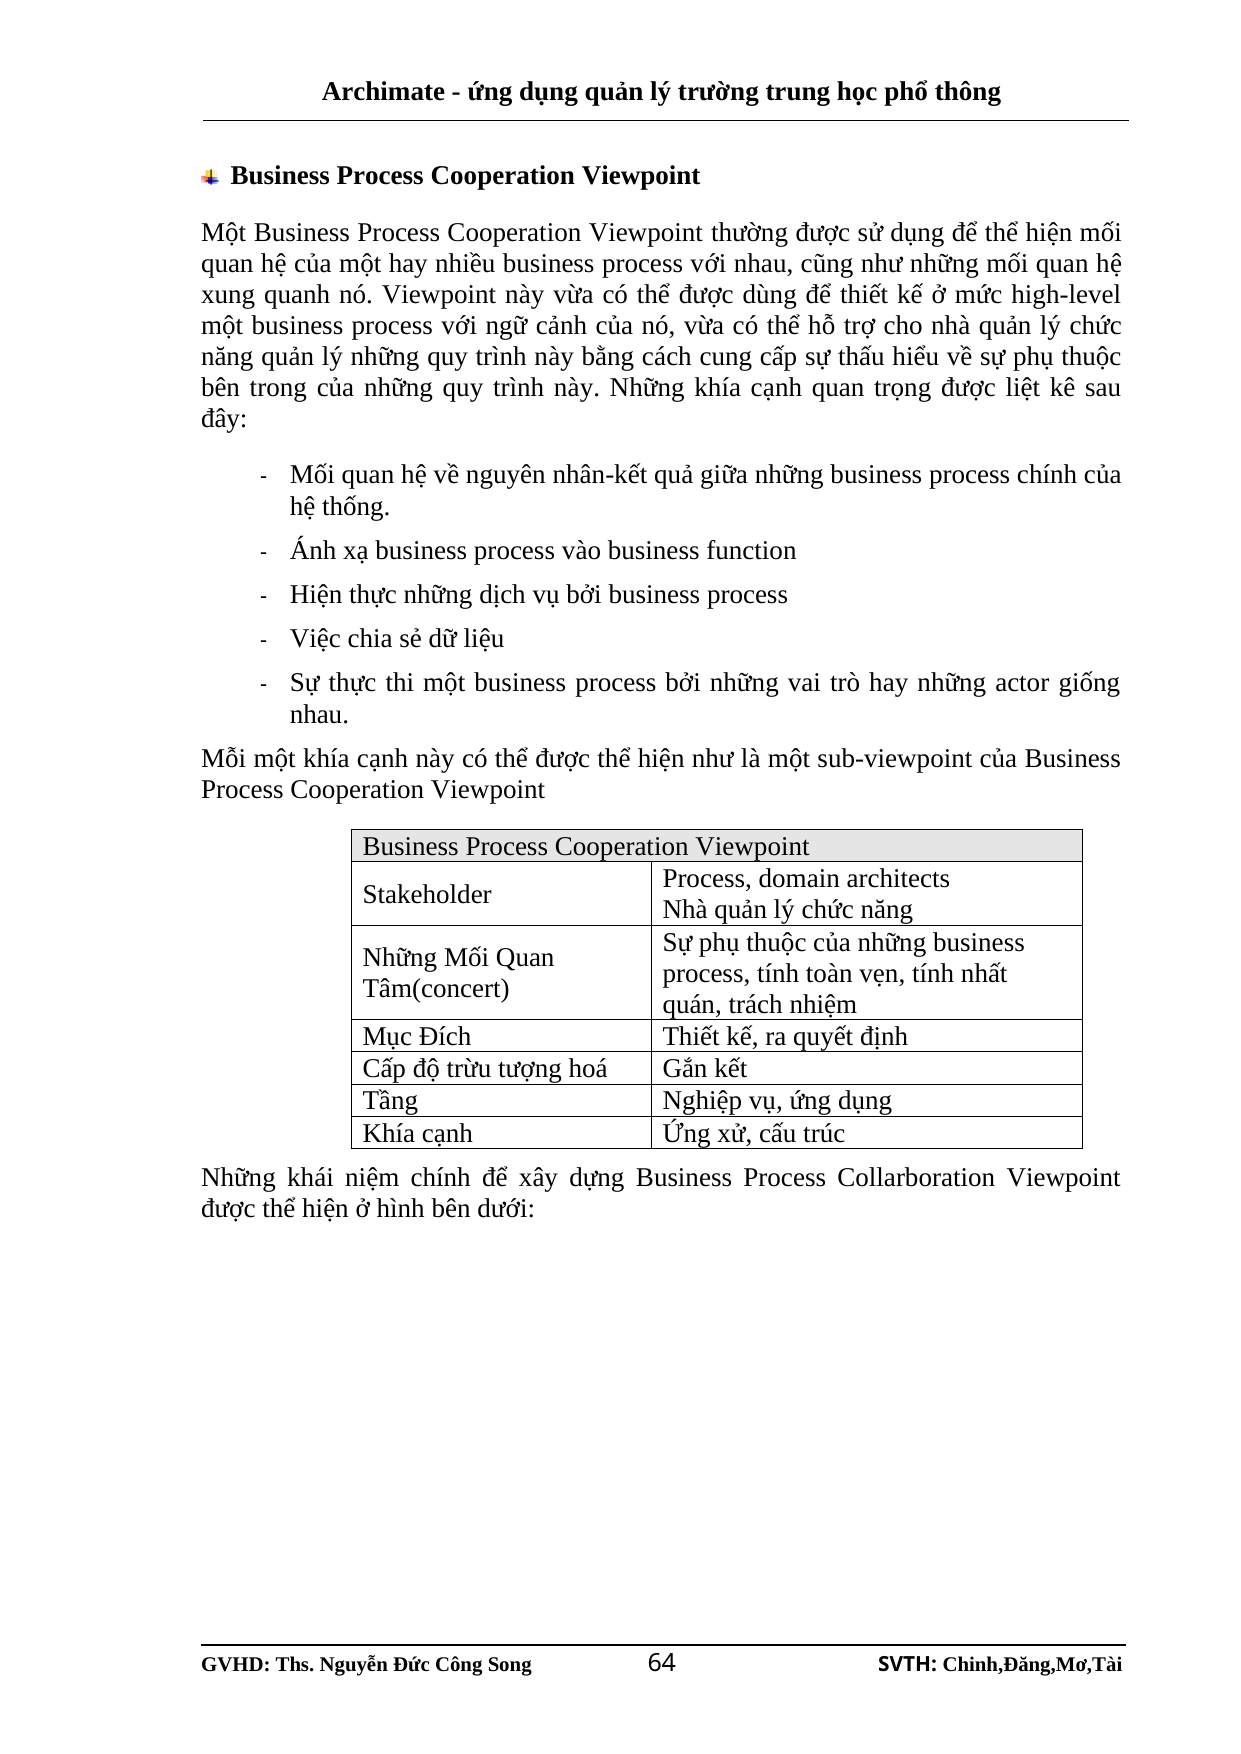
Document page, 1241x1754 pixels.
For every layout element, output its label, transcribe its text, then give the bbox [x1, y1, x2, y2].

text Mỗi một khía cạnh này có thể được thể hiện như là một sub-viewpoint của Business Process Cooperation Viewpoint [201, 742, 1122, 804]
table_cell Ứng xử, cấu trúc [652, 1117, 1082, 1148]
table_cell Nghiệp vụ, ứng dụng [652, 1085, 1082, 1116]
text Ánh xạ business process vào business function [260, 534, 1122, 566]
table_cell Process, domain architects Nhà quản lý chức năng [652, 862, 1082, 924]
text Hiện thực những dịch vụ bởi business process [260, 578, 1122, 610]
text Một Business Process Cooperation Viewpoint thường được sử dụng để thể hiện mối quan hệ của một hay nhiều business process với nhau, cũng như những mối quan hệ xung quanh nó. Viewpoint này vừa có thể được dùng để thiết kế ở mức high-level một business process với ngữ cảnh của nó, vừa có thể hỗ trợ cho nhà quản lý chức năng quản lý những quy trình này bằng cách cung cấp sự thấu hiểu về sự phụ thuộc bên trong của những quy trình này. Những khía cạnh quan trọng được liệt kê sau đây: [201, 216, 1122, 434]
table_cell Tầng [352, 1085, 651, 1116]
table_cell Cấp độ trừu tượng hoá [352, 1052, 651, 1083]
table_header Business Process Cooperation Viewpoint [352, 830, 1082, 861]
table_cell Gắn kết [652, 1052, 1082, 1083]
text Sự thực thi một business process bởi những vai trò hay những actor giống nhau. [260, 666, 1122, 729]
table_cell Những Mối Quan Tâm(concert) [352, 926, 651, 1019]
text Việc chia sẻ dữ liệu [260, 622, 1122, 654]
text Mối quan hệ về nguyên nhân-kết quả giữa những business process chính của hệ thống. [260, 459, 1122, 521]
text Những khái niệm chính để xây dựng Business Process Collarboration Viewpoint được thể hiện ở hình bên dưới: [201, 1161, 1122, 1224]
picture [201, 168, 219, 185]
table_cell Stakeholder [352, 862, 651, 924]
table_cell Mục Đích [352, 1020, 651, 1051]
table_cell Khía cạnh [352, 1117, 651, 1148]
text Business Process Cooperation Viewpoint [201, 159, 1122, 191]
table_cell Thiết kế, ra quyết định [652, 1020, 1082, 1051]
table_cell Sự phụ thuộc của những business process, tính toàn vẹn, tính nhất quán, trách nhiệm [652, 926, 1082, 1019]
